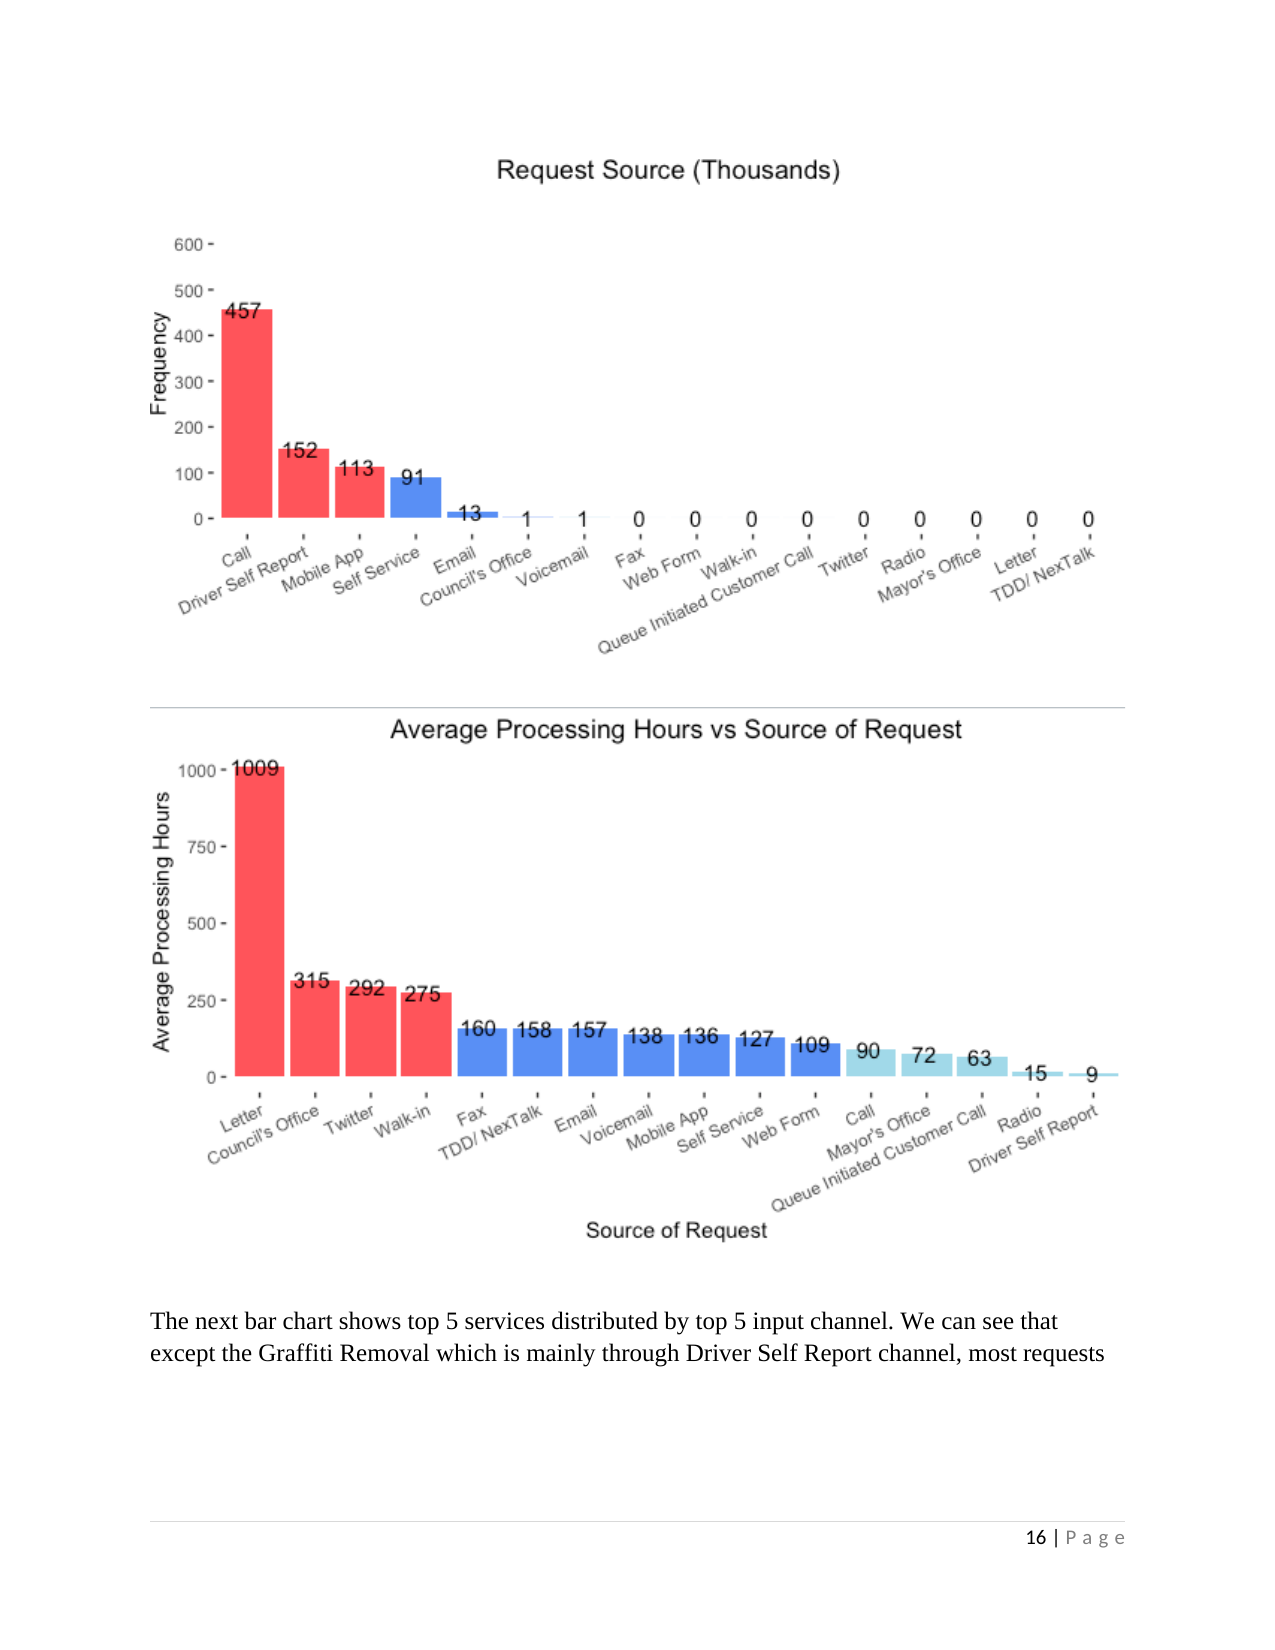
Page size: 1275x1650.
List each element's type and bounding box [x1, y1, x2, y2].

picture [150, 707, 1125, 1247]
picture [150, 150, 1125, 665]
text [150, 1306, 1125, 1366]
